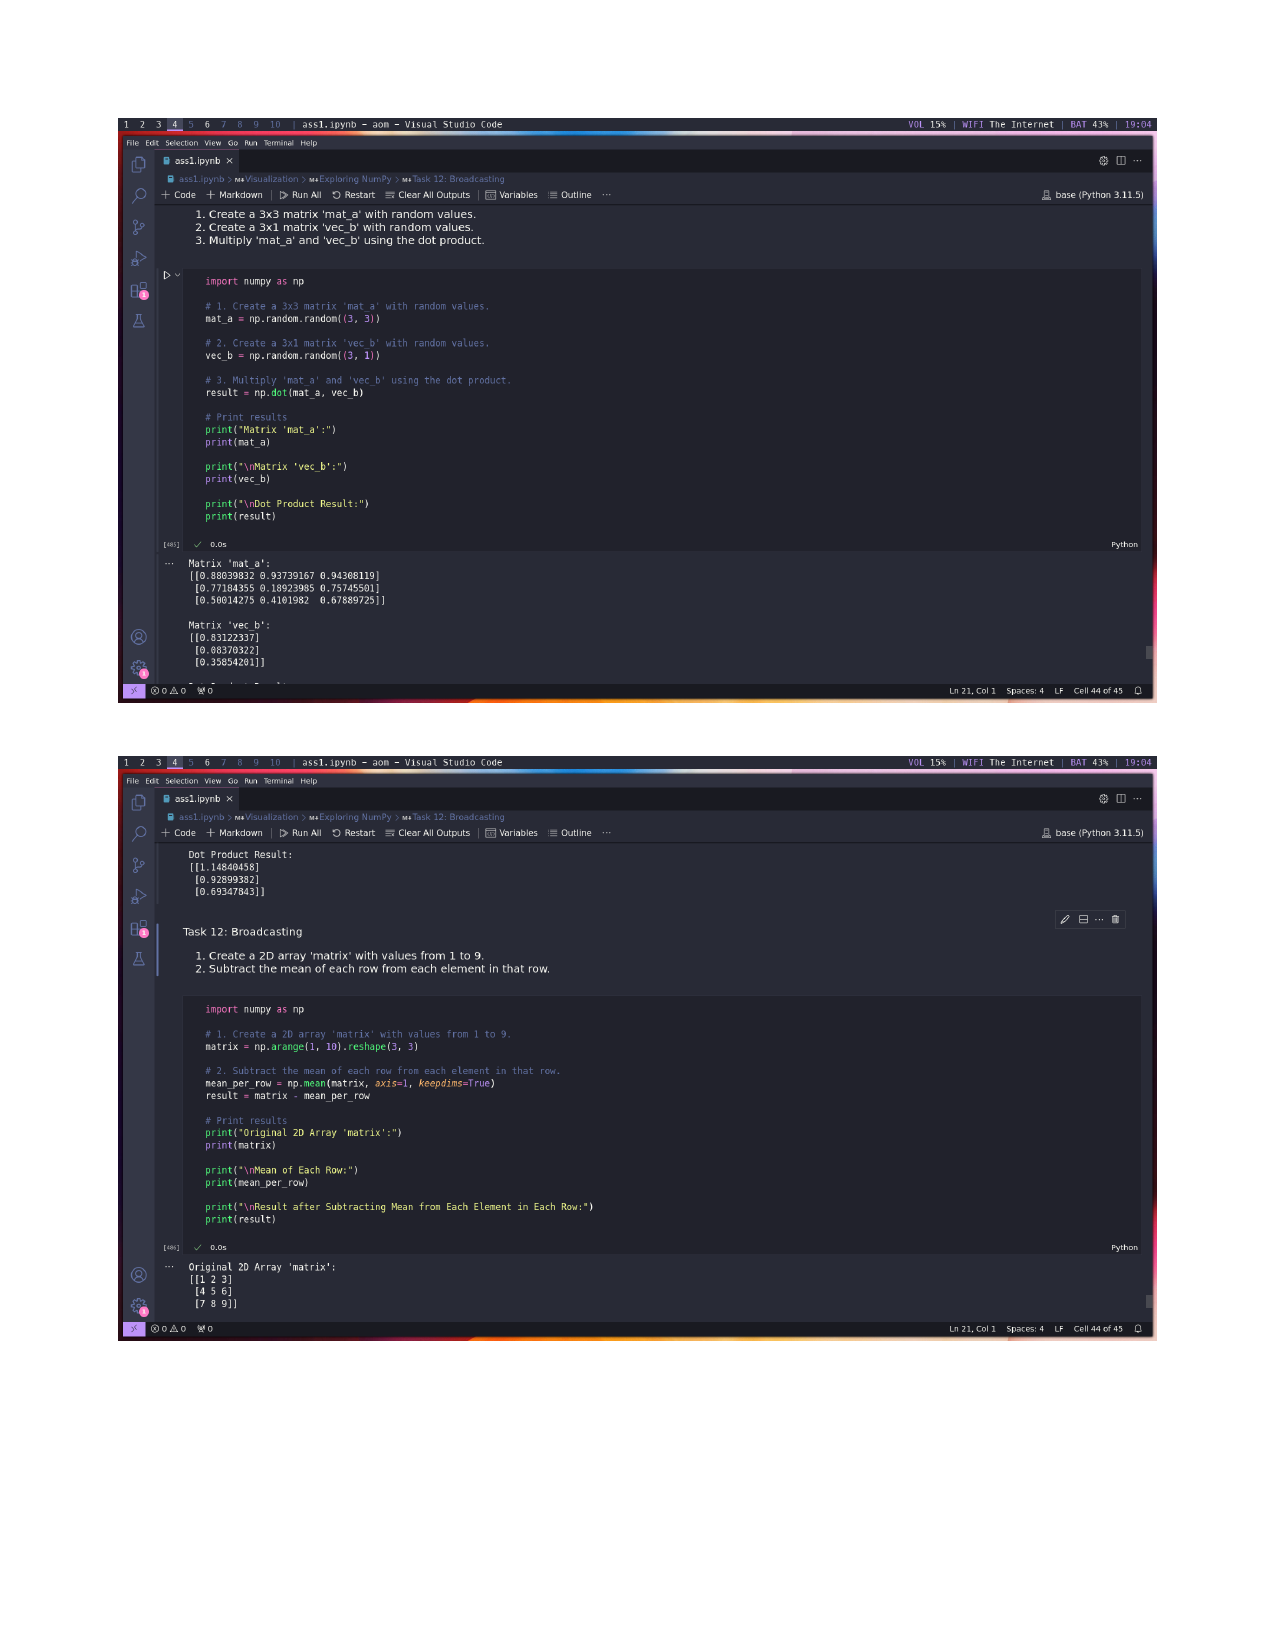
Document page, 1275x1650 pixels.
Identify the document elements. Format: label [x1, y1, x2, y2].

picture [118, 756, 1157, 1341]
picture [118, 118, 1157, 703]
